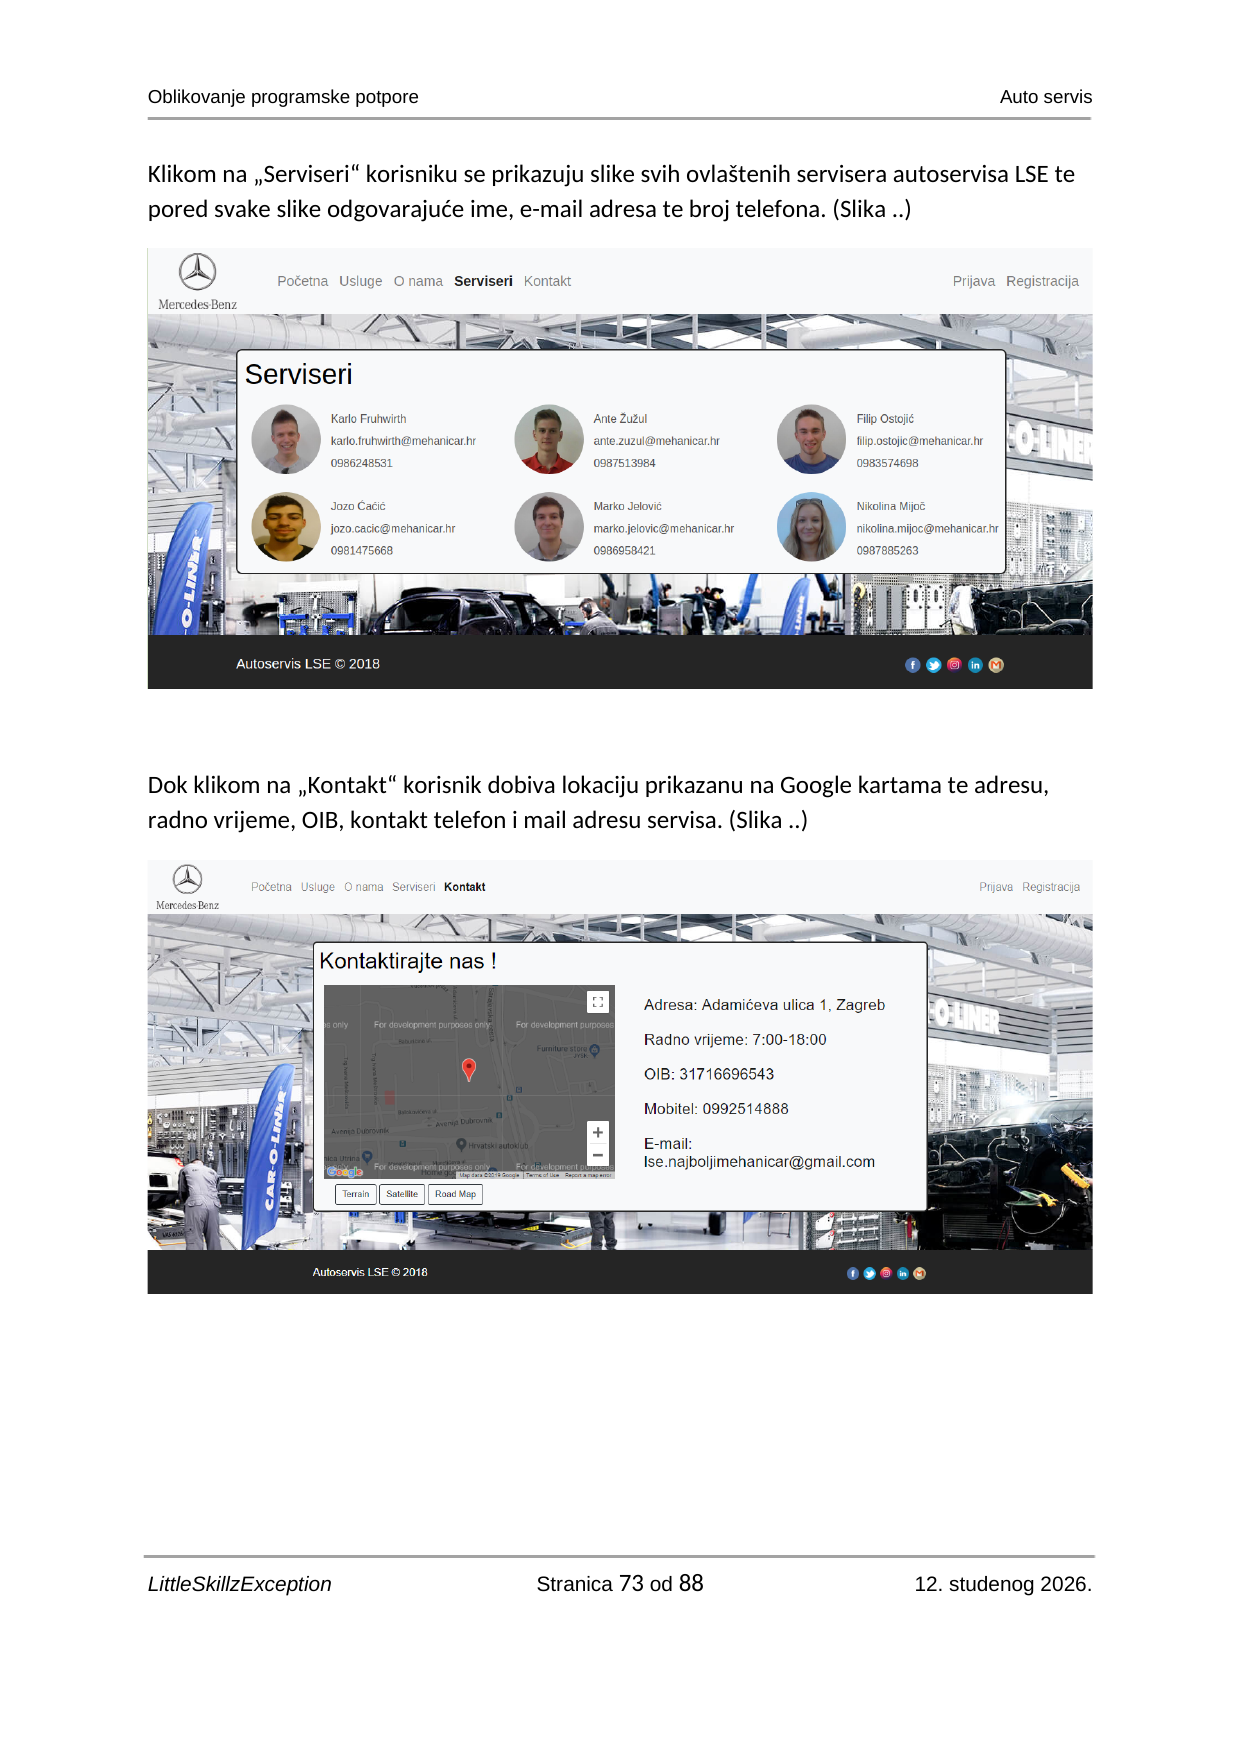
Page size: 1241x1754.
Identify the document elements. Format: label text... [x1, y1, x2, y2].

text Klikom na „Serviseri“ korisniku se prikazuju slike svih ovlaštenih servisera autoservisa LSE te pored svake slike odgovarajuće ime, e-mail adresa te broj telefona. (Slika ..) [148, 158, 1093, 223]
picture [147, 860, 1093, 1294]
text Dok klikom na „Kontakt“ korisnik dobiva lokaciju prikazanu na Google kartama te adresu, radno vrijeme, OIB, kontakt telefon i mail adresu servisa. (Slika ..) [148, 769, 1093, 835]
picture [147, 248, 1093, 689]
